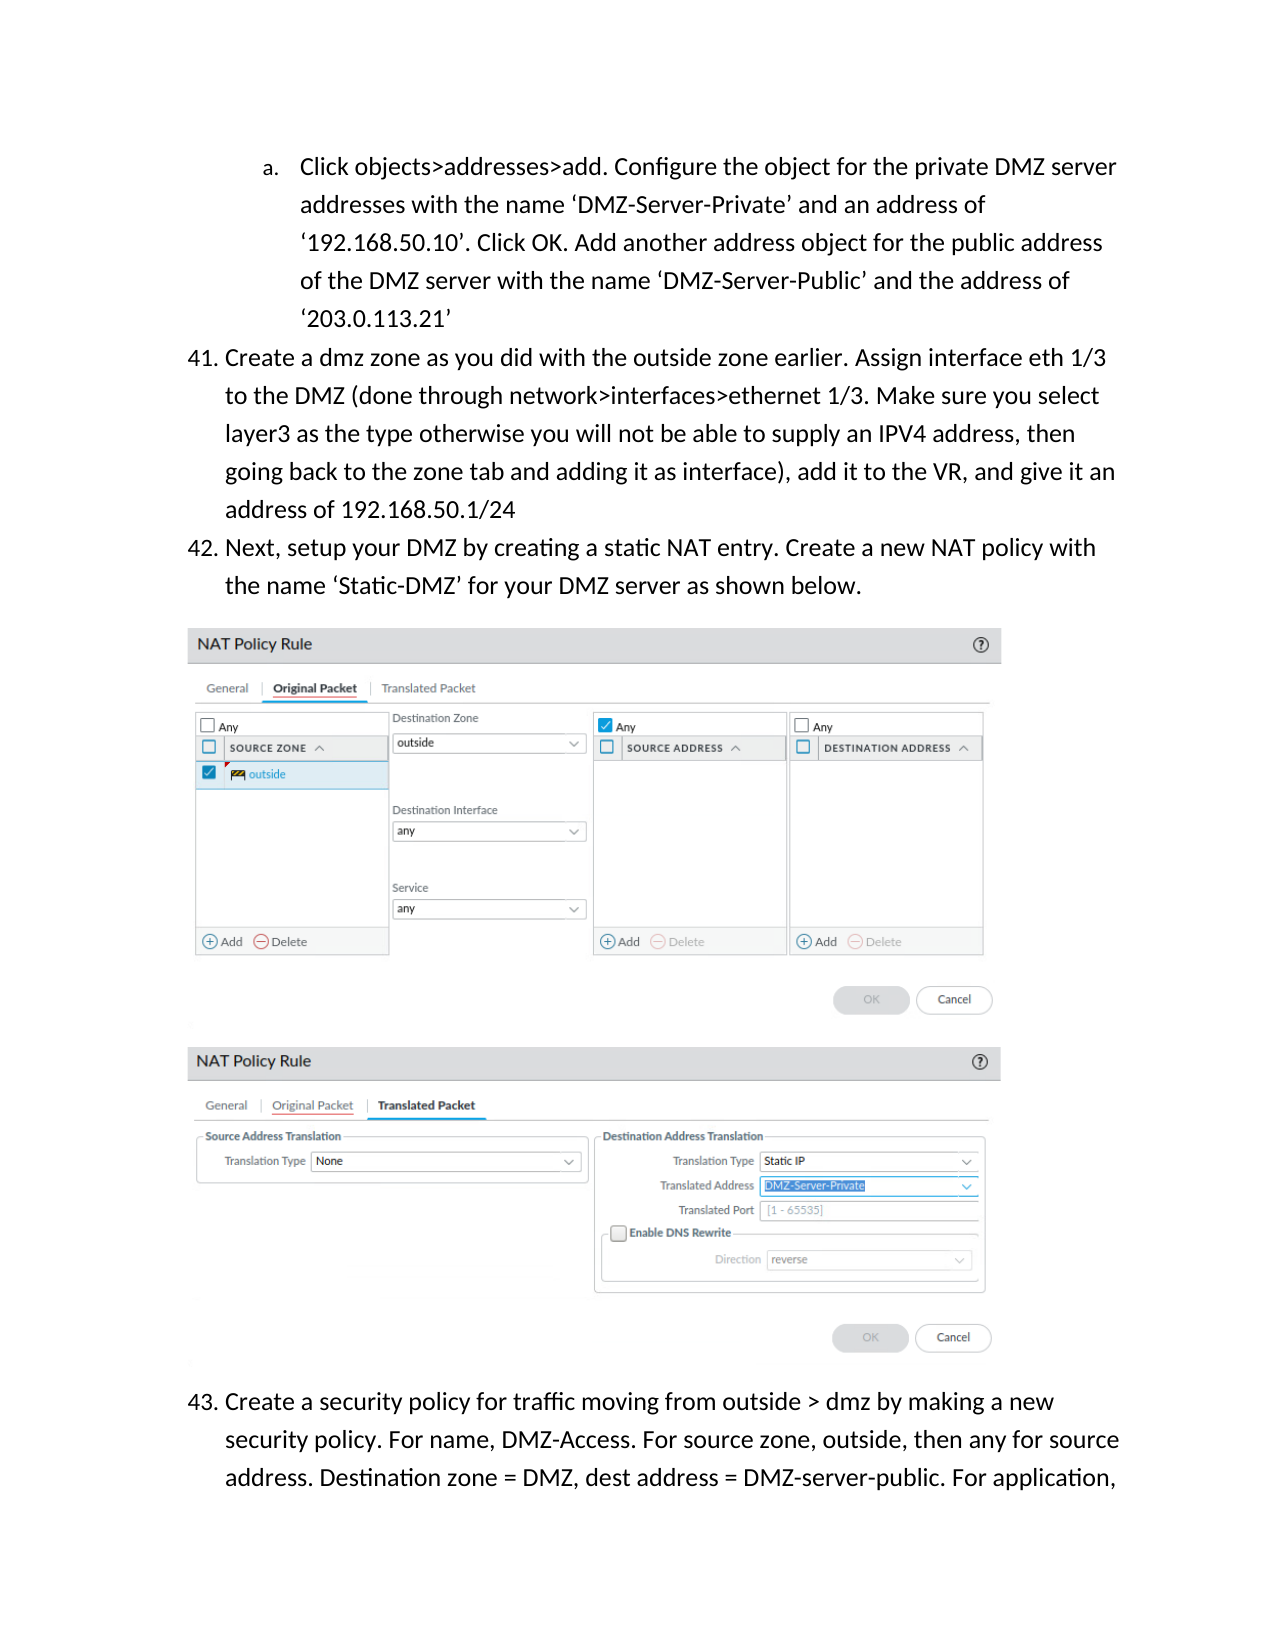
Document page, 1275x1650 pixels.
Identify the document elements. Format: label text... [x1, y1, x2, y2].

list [187, 1385, 1125, 1493]
picture [187, 628, 1002, 1029]
list Next, setup your DMZ by creating a static NAT entry. Create a new NAT policy with the name ‘Static-DMZ’ for your DMZ server as shown below. [187, 531, 1125, 601]
list Create a dmz zone as you did with the outside zone earlier. Assign interface eth 1/3 to the DMZ (done through network>interfaces>ethernet 1/3. Make sure you select layer3 as the type otherwise you will not be able to supply an IPV4 address, then going back to the zone tab and adding it as interface), add it to the VR, and give it an address of 192.168.50.1/24 [187, 341, 1125, 525]
list Click objects>addresses>add. Configure the object for the private DMZ server addresses with the name ‘DMZ-Server-Private’ and an address of ‘192.168.50.10’. Click OK. Add another address object for the public address of the DMZ server with the name ‘DMZ-Server-Public’ and the address of ‘203.0.113.21’ [262, 150, 1125, 334]
picture [187, 1047, 1001, 1367]
